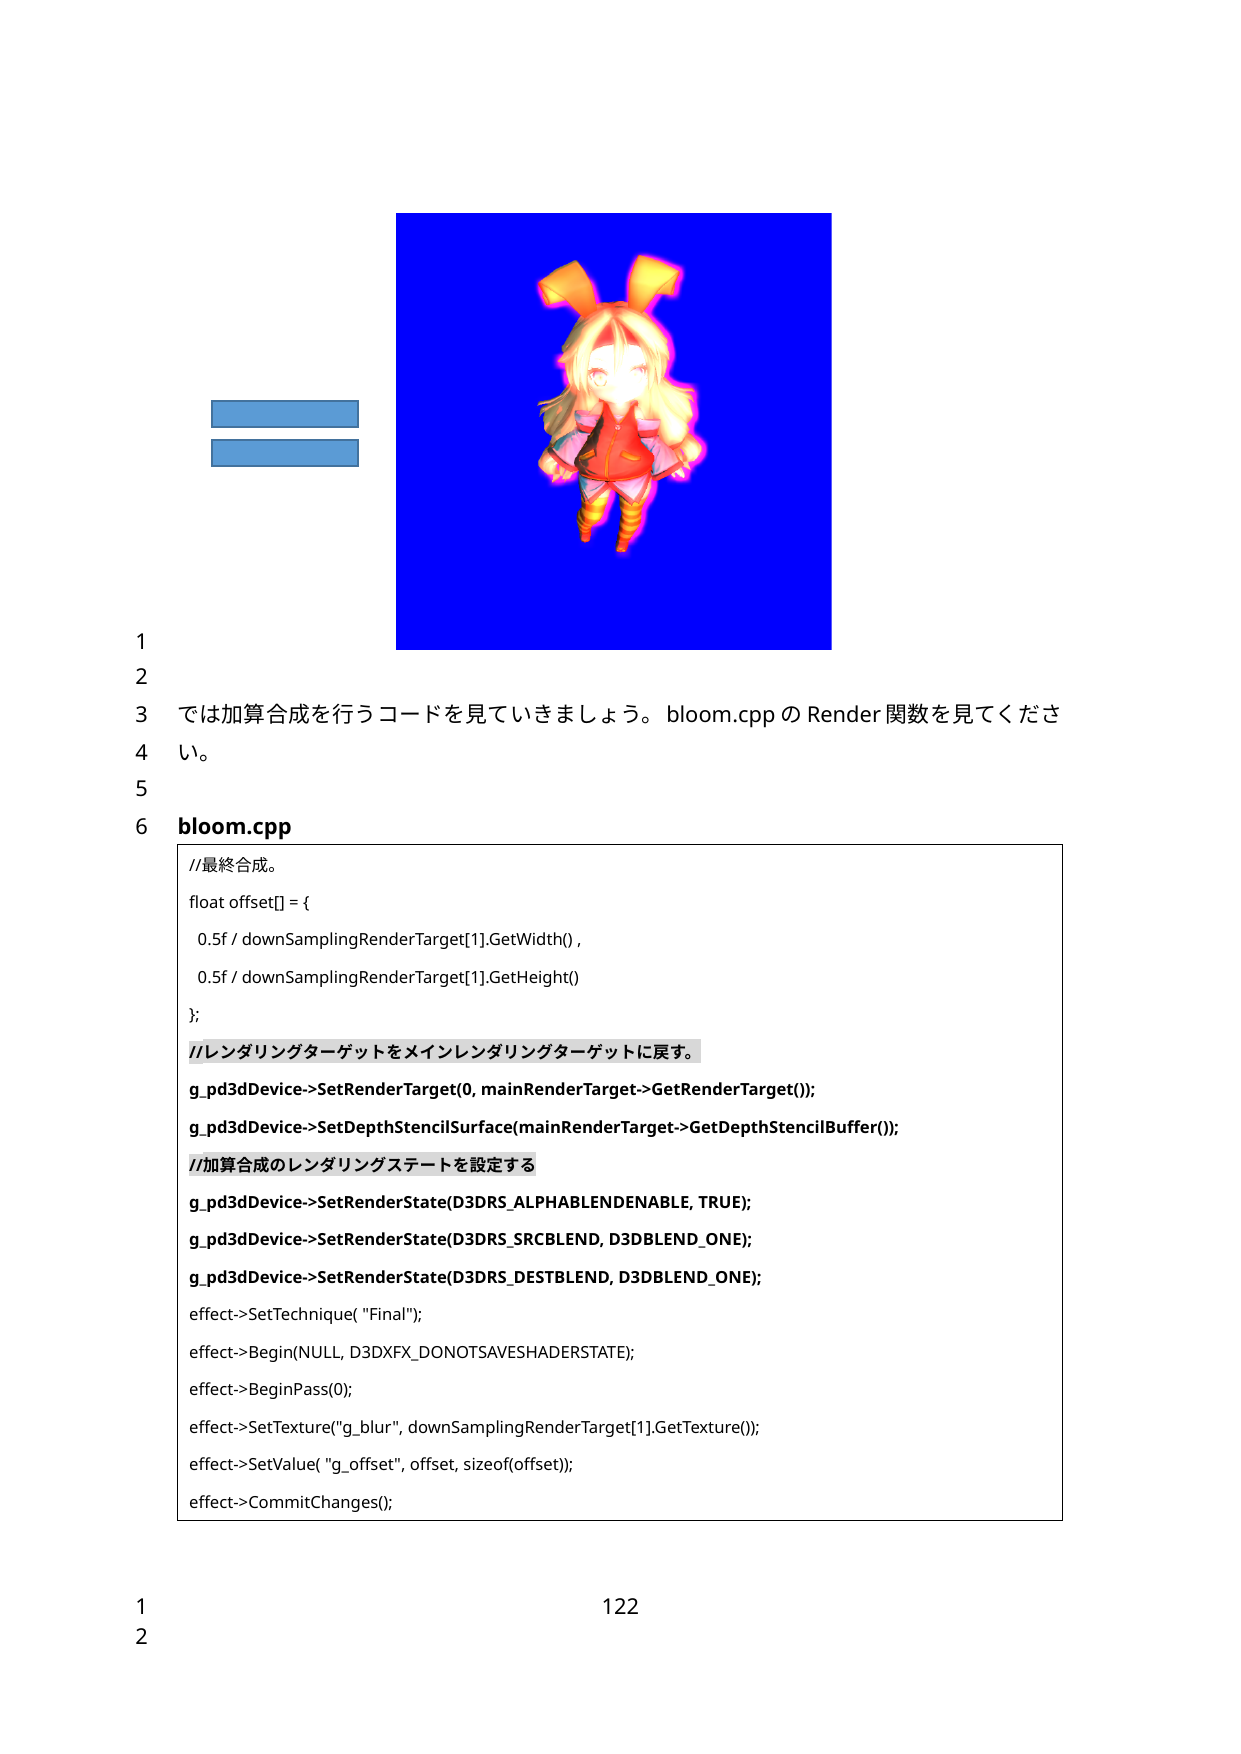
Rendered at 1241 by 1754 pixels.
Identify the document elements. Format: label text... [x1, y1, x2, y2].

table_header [178, 845, 1062, 1520]
picture [396, 213, 832, 650]
text bloom.cpp [177, 807, 1063, 844]
text では加算合成を行うコードを見ていきましょう。bloom.cppのRender関数を見てください。 [177, 694, 1063, 769]
